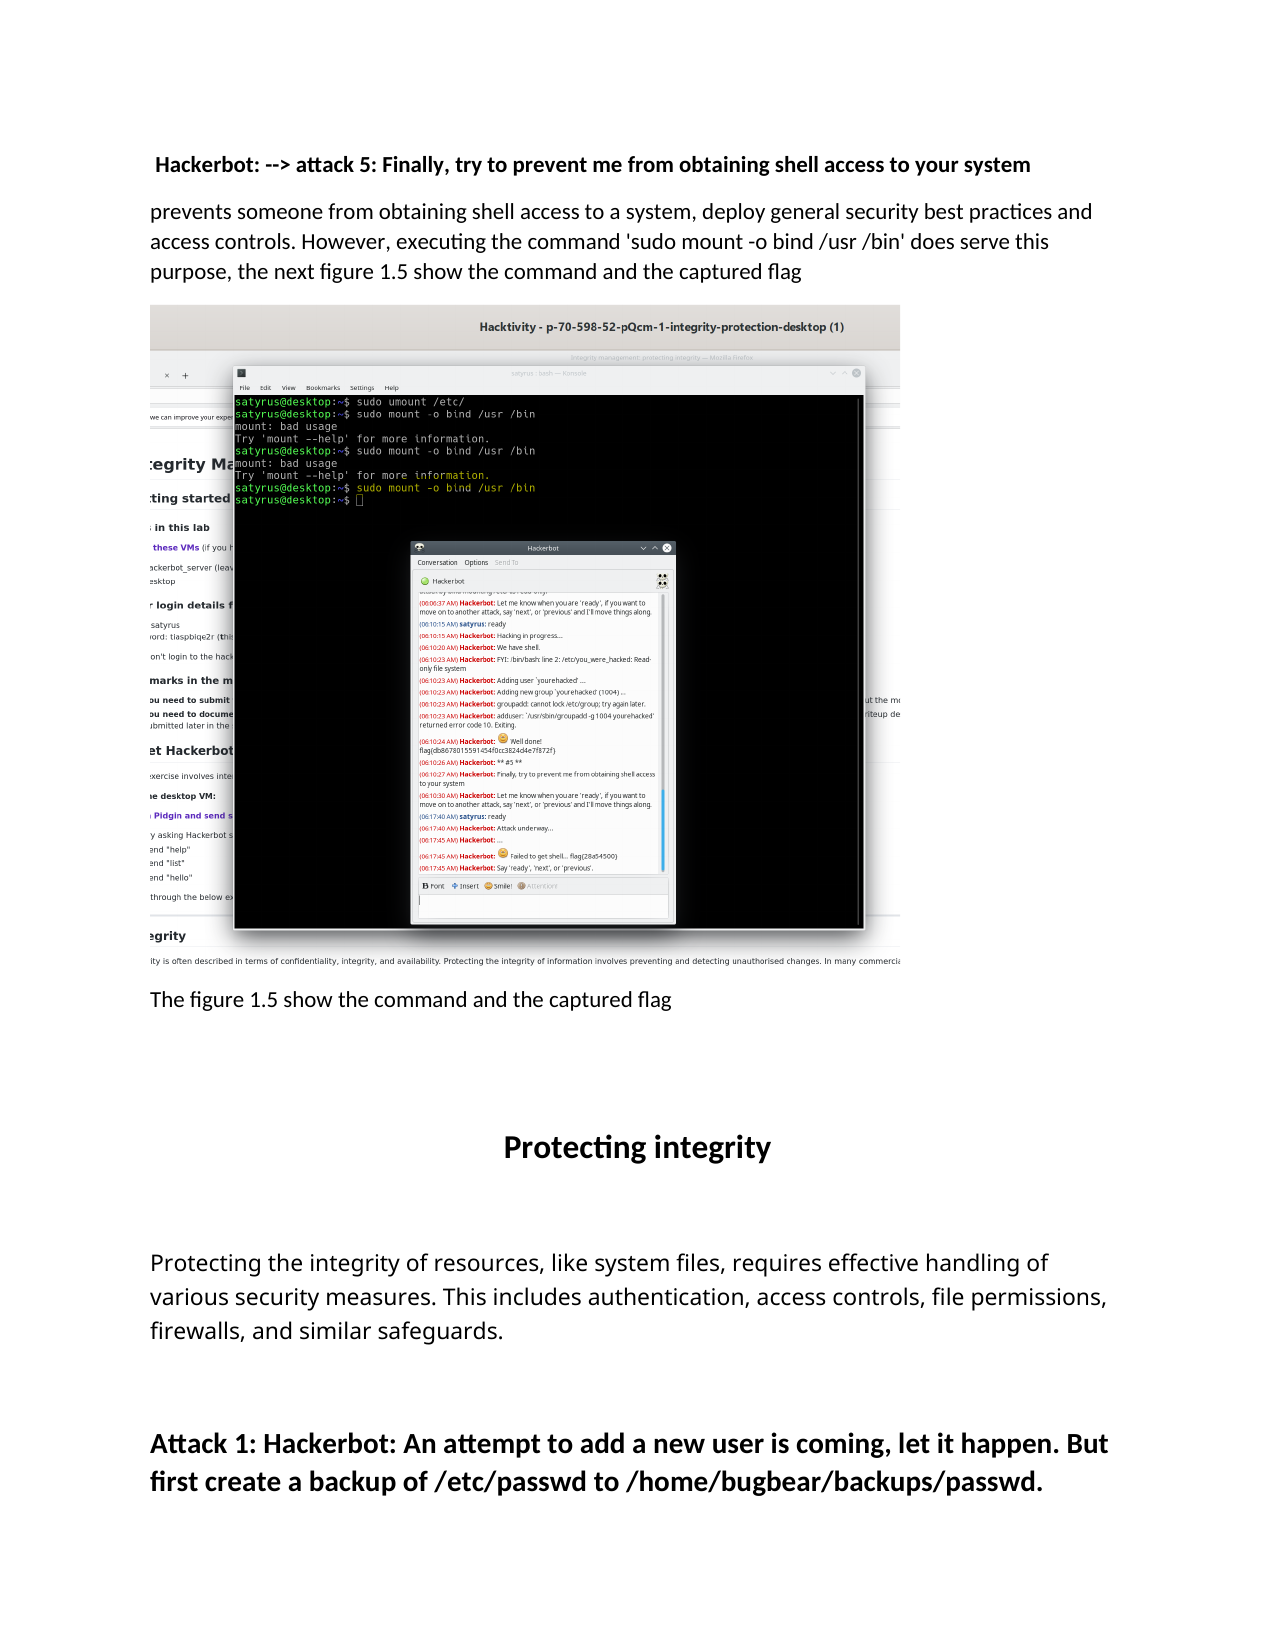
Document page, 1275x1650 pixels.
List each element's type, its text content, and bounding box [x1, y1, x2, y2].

text The figure 1.5 show the command and the captured flag [150, 986, 1125, 1013]
picture [150, 304, 901, 967]
text Protecting the integrity of resources, like system files, requires effective handling of various security measures. This includes authentication, access controls, file permissions, firewalls, and similar safeguards. [150, 1247, 1125, 1346]
text Protecting integrity [150, 1126, 1125, 1167]
text prevents someone from obtaining shell access to a system, deploy general security best practices and access controls. However, executing the command 'sudo mount -o bind /usr /bin' does serve this purpose, the next figure 1.5 show the command and the captured flag [150, 197, 1125, 285]
text Hackerbot: --> attack 5: Finally, try to prevent me from obtaining shell access to your system [150, 150, 1125, 178]
text Attack 1: Hackerbot: An attempt to add a new user is coming, let it happen. But first create a backup of /etc/passwd to /home/bugbear/backups/passwd. [150, 1425, 1125, 1499]
